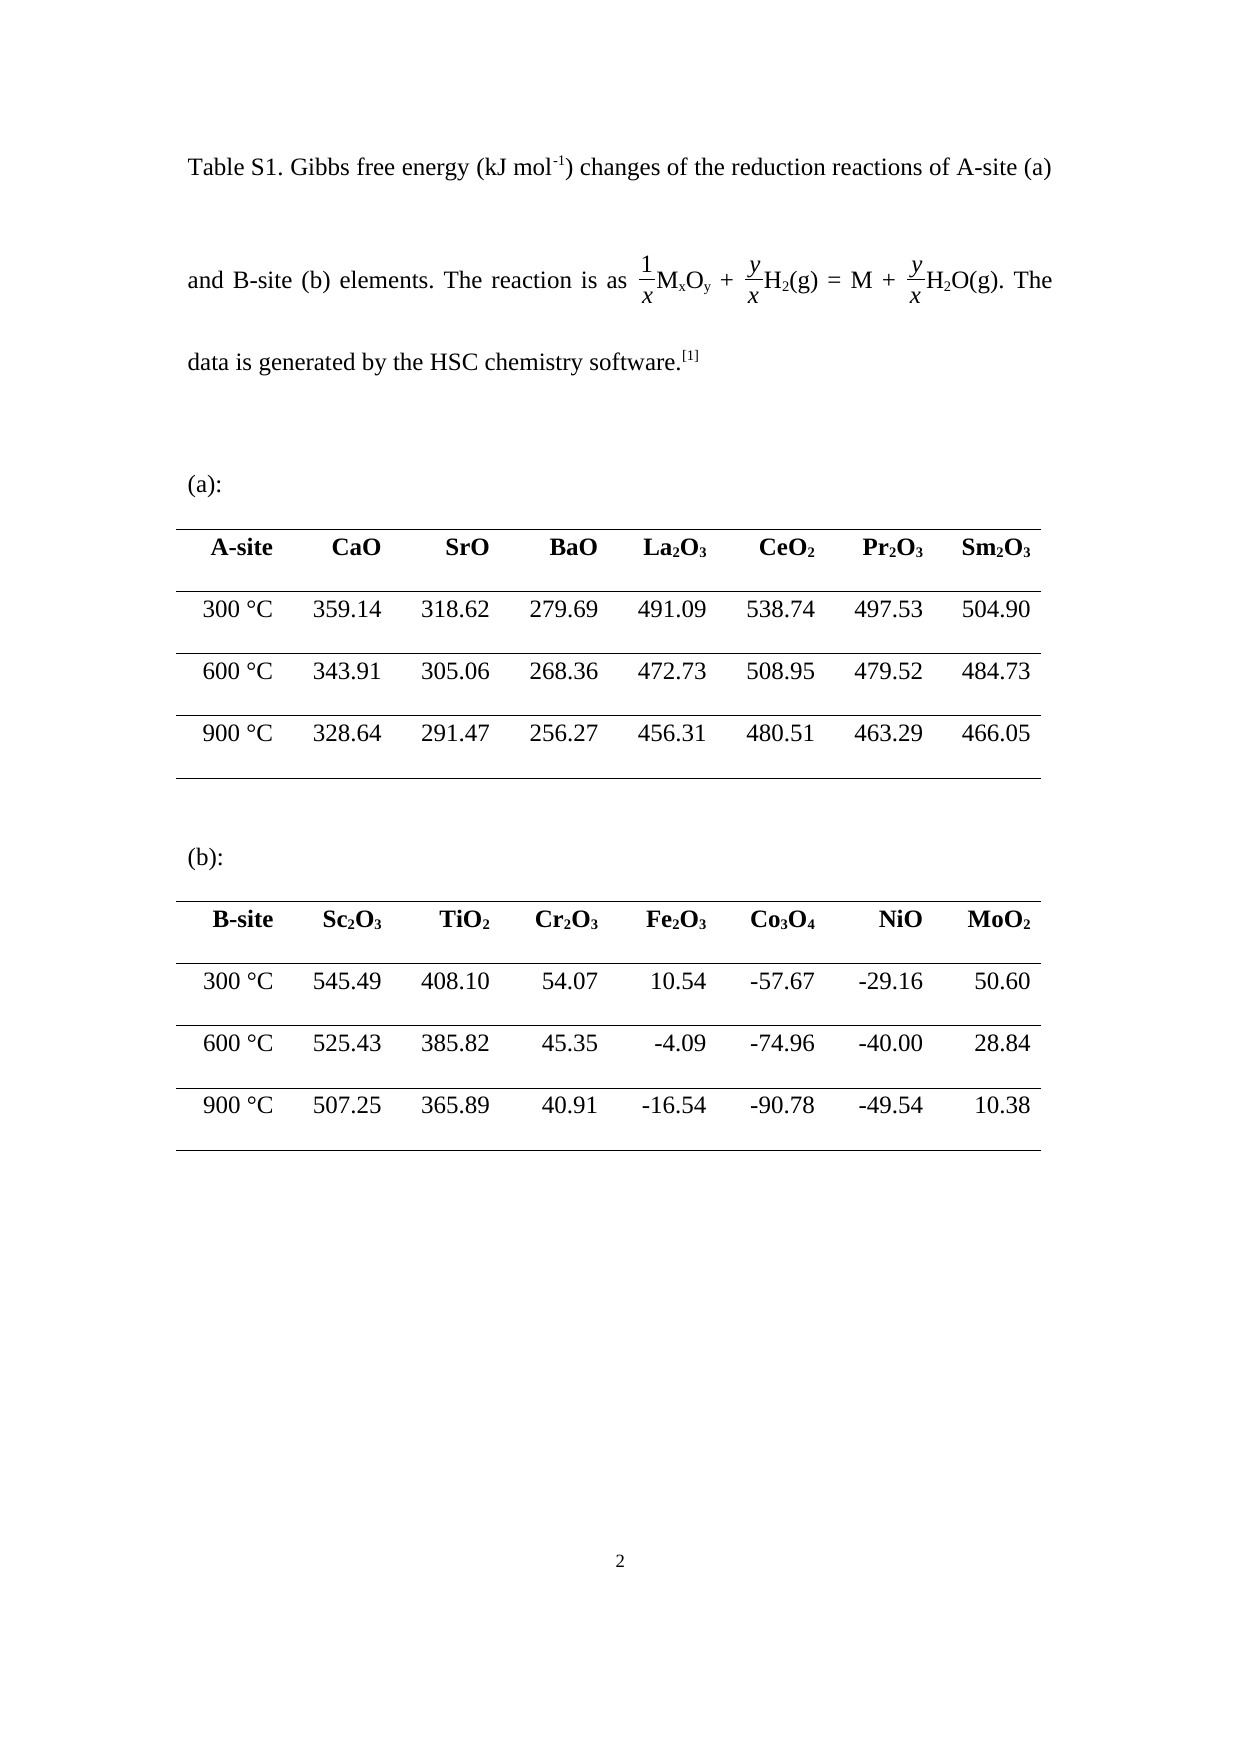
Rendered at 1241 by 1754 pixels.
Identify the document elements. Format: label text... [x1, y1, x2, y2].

table_cell 545.49 [285, 964, 393, 1025]
table_cell -16.54 [609, 1089, 717, 1150]
table_header Co3O4 [717, 902, 826, 963]
table_cell 40.91 [501, 1089, 609, 1150]
text (a): [187, 467, 1053, 500]
table_header A-site [176, 530, 284, 591]
table_header Pr2O3 [826, 530, 934, 591]
table_header NiO [826, 902, 934, 963]
table_cell 305.06 [393, 654, 501, 715]
table_header MoO2 [934, 902, 1041, 963]
table_header Cr2O3 [501, 902, 609, 963]
table_cell 300 °C [176, 964, 284, 1025]
table_cell 504.90 [934, 592, 1041, 653]
table_cell 479.52 [826, 654, 934, 715]
table_header SrO [393, 530, 501, 591]
table_cell 318.62 [393, 592, 501, 653]
table_cell 359.14 [284, 592, 392, 653]
table_cell 45.35 [501, 1026, 609, 1088]
table_cell 268.36 [501, 654, 609, 715]
table_cell 279.69 [501, 592, 609, 653]
table_cell 300 °C [176, 592, 284, 653]
table_header TiO2 [393, 902, 501, 963]
table_cell 900 °C [176, 716, 284, 777]
table_header Fe2O3 [609, 902, 717, 963]
table_cell -74.96 [717, 1026, 826, 1088]
table_header La2O3 [609, 530, 717, 591]
table_cell 507.25 [285, 1089, 393, 1150]
table_cell 28.84 [934, 1026, 1041, 1088]
table_cell 600 °C [176, 654, 284, 715]
table_cell 385.82 [393, 1026, 501, 1088]
table_cell 900 °C [176, 1089, 284, 1150]
table_cell 484.73 [934, 654, 1041, 715]
table_cell 10.38 [934, 1089, 1041, 1150]
table_cell 480.51 [718, 716, 826, 777]
table_header BaO [501, 530, 609, 591]
table_cell 538.74 [718, 592, 826, 653]
table_cell 50.60 [934, 964, 1041, 1025]
table_cell 466.05 [934, 716, 1041, 777]
table_cell 525.43 [285, 1026, 393, 1088]
table_cell -57.67 [717, 964, 826, 1025]
table_cell 328.64 [284, 716, 392, 777]
table_cell 408.10 [393, 964, 501, 1025]
table_cell 343.91 [284, 654, 392, 715]
table_cell -49.54 [826, 1089, 934, 1150]
table_cell 508.95 [718, 654, 826, 715]
table_cell 472.73 [609, 654, 717, 715]
table_cell -40.00 [826, 1026, 934, 1088]
table_cell 491.09 [609, 592, 717, 653]
text (b): [187, 840, 1053, 872]
table_cell 463.29 [826, 716, 934, 777]
table_cell -29.16 [826, 964, 934, 1025]
table_cell 54.07 [501, 964, 609, 1025]
table_header CeO2 [718, 530, 826, 591]
table_cell 291.47 [393, 716, 501, 777]
table_cell 365.89 [393, 1089, 501, 1150]
table_header Sc2O3 [285, 902, 393, 963]
table_cell 497.53 [826, 592, 934, 653]
table_header Sm2O3 [934, 530, 1041, 591]
table_cell -4.09 [609, 1026, 717, 1088]
table_header CaO [284, 530, 392, 591]
table_cell 456.31 [609, 716, 717, 777]
table_cell -90.78 [717, 1089, 826, 1150]
table_cell 256.27 [501, 716, 609, 777]
table_cell 10.54 [609, 964, 717, 1025]
text Table S1. Gibbs free energy (kJ mol-1) changes of the reduction reactions of A-site (a) and B-site (b) elements. The reaction is as MxOy + H2(g) = M + H2O(g). The data is generated by the HSC chemistry software.[1] [187, 150, 1053, 377]
table_header B-site [176, 902, 284, 963]
table_cell 600 °C [176, 1026, 284, 1088]
